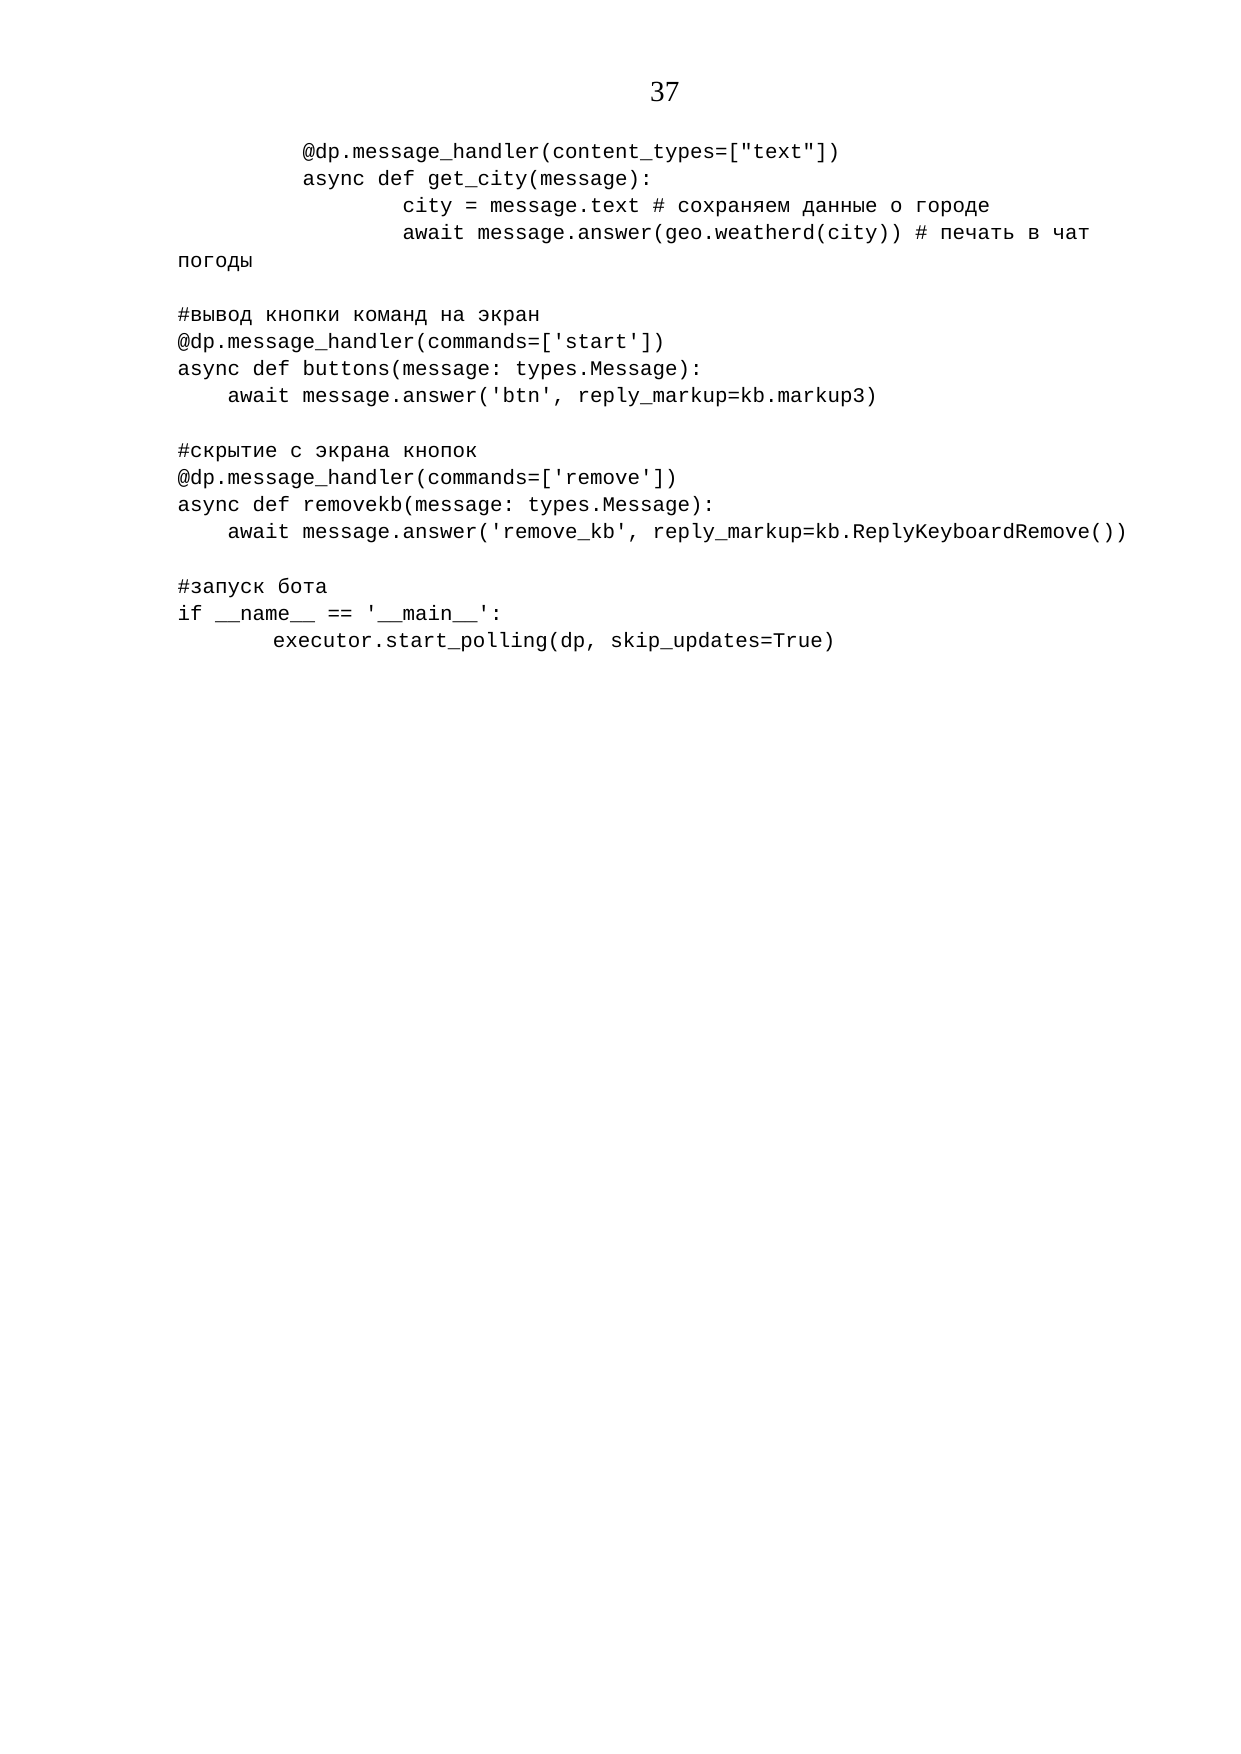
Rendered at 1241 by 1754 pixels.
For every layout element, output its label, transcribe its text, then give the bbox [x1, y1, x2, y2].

text executor.start_polling(dp, skip_updates=True) [177, 630, 1152, 654]
text #скрытие с экрана кнопок [177, 440, 1152, 463]
text await message.answer(geo.weatherd(city)) # печать в чат погоды [177, 222, 1152, 273]
text @dp.message_handler(commands=['remove']) [177, 467, 1152, 491]
text @dp.message_handler(commands=['start']) [177, 331, 1152, 355]
text if __name__ == '__main__': [177, 603, 1152, 627]
text async def removekb(message: types.Message): [177, 494, 1152, 518]
text await message.answer('remove_kb', reply_markup=kb.ReplyKeyboardRemove()) [177, 521, 1152, 545]
text #запуск бота [177, 576, 1152, 599]
text @dp.message_handler(content_types=["text"]) [177, 141, 1152, 164]
text await message.answer('btn', reply_markup=kb.markup3) [177, 386, 1152, 409]
text async def get_city(message): [177, 168, 1152, 192]
text city = message.text # сохраняем данные о городе [177, 195, 1152, 219]
text async def buttons(message: types.Message): [177, 358, 1152, 382]
text #вывод кнопки команд на экран [177, 304, 1152, 328]
